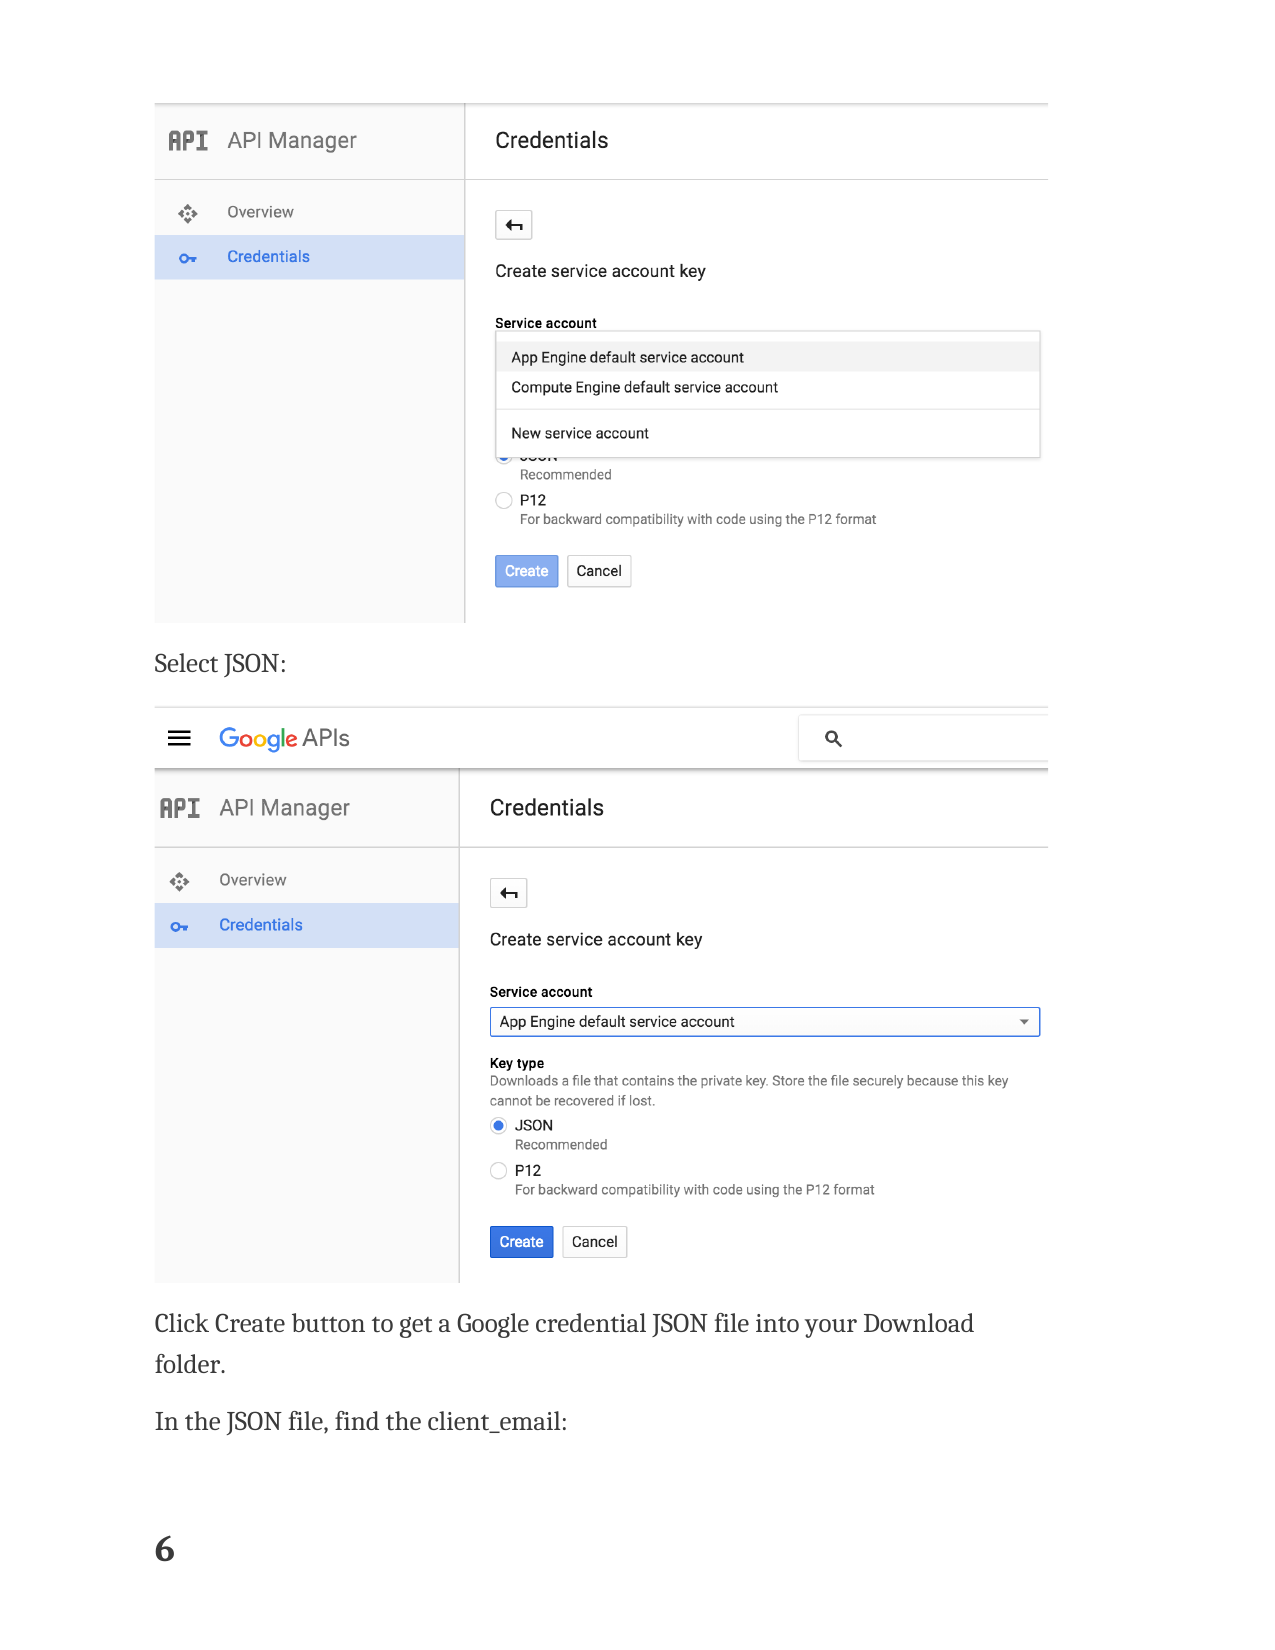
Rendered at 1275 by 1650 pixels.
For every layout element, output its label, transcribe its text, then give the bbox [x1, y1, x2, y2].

text Select JSON: [154, 648, 1048, 679]
picture [154, 705, 1049, 1283]
picture [154, 103, 1049, 623]
text In the JSON file, find the client_email: [154, 1406, 1048, 1437]
text Click Create button to get a Google credential JSON file into your Download folder. [154, 1308, 1048, 1380]
